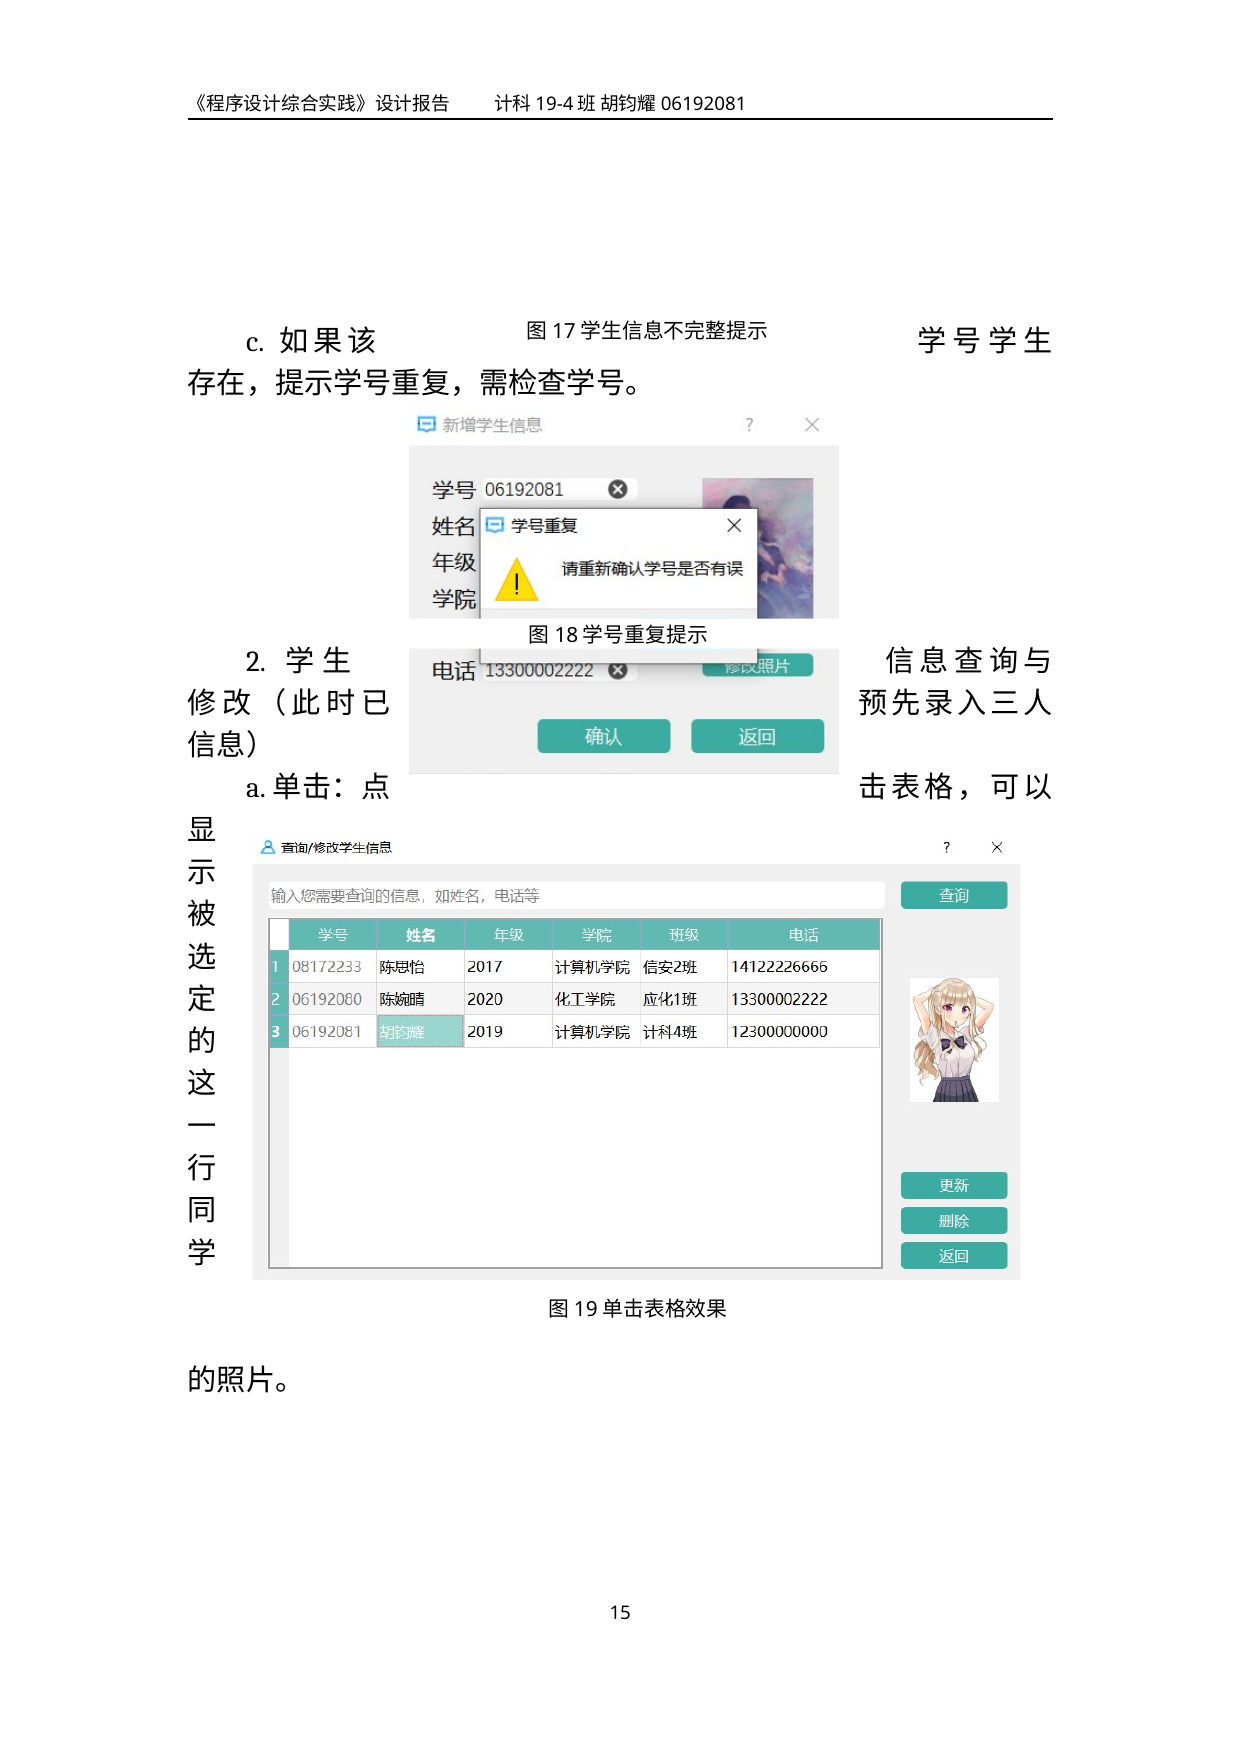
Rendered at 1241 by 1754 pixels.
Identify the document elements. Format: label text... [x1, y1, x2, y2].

picture [407, 407, 839, 618]
text 2. 学生信息查询与修改（此时已预先录入三人信息） [839, 637, 1053, 764]
picture [251, 831, 1019, 1279]
picture [407, 649, 839, 772]
text c. 如果该学号学生存在，提示学号重复，需检查学号。 [187, 318, 1053, 402]
text 2. 学生信息查询与修改（此时已预先录入三人信息） [187, 637, 407, 764]
